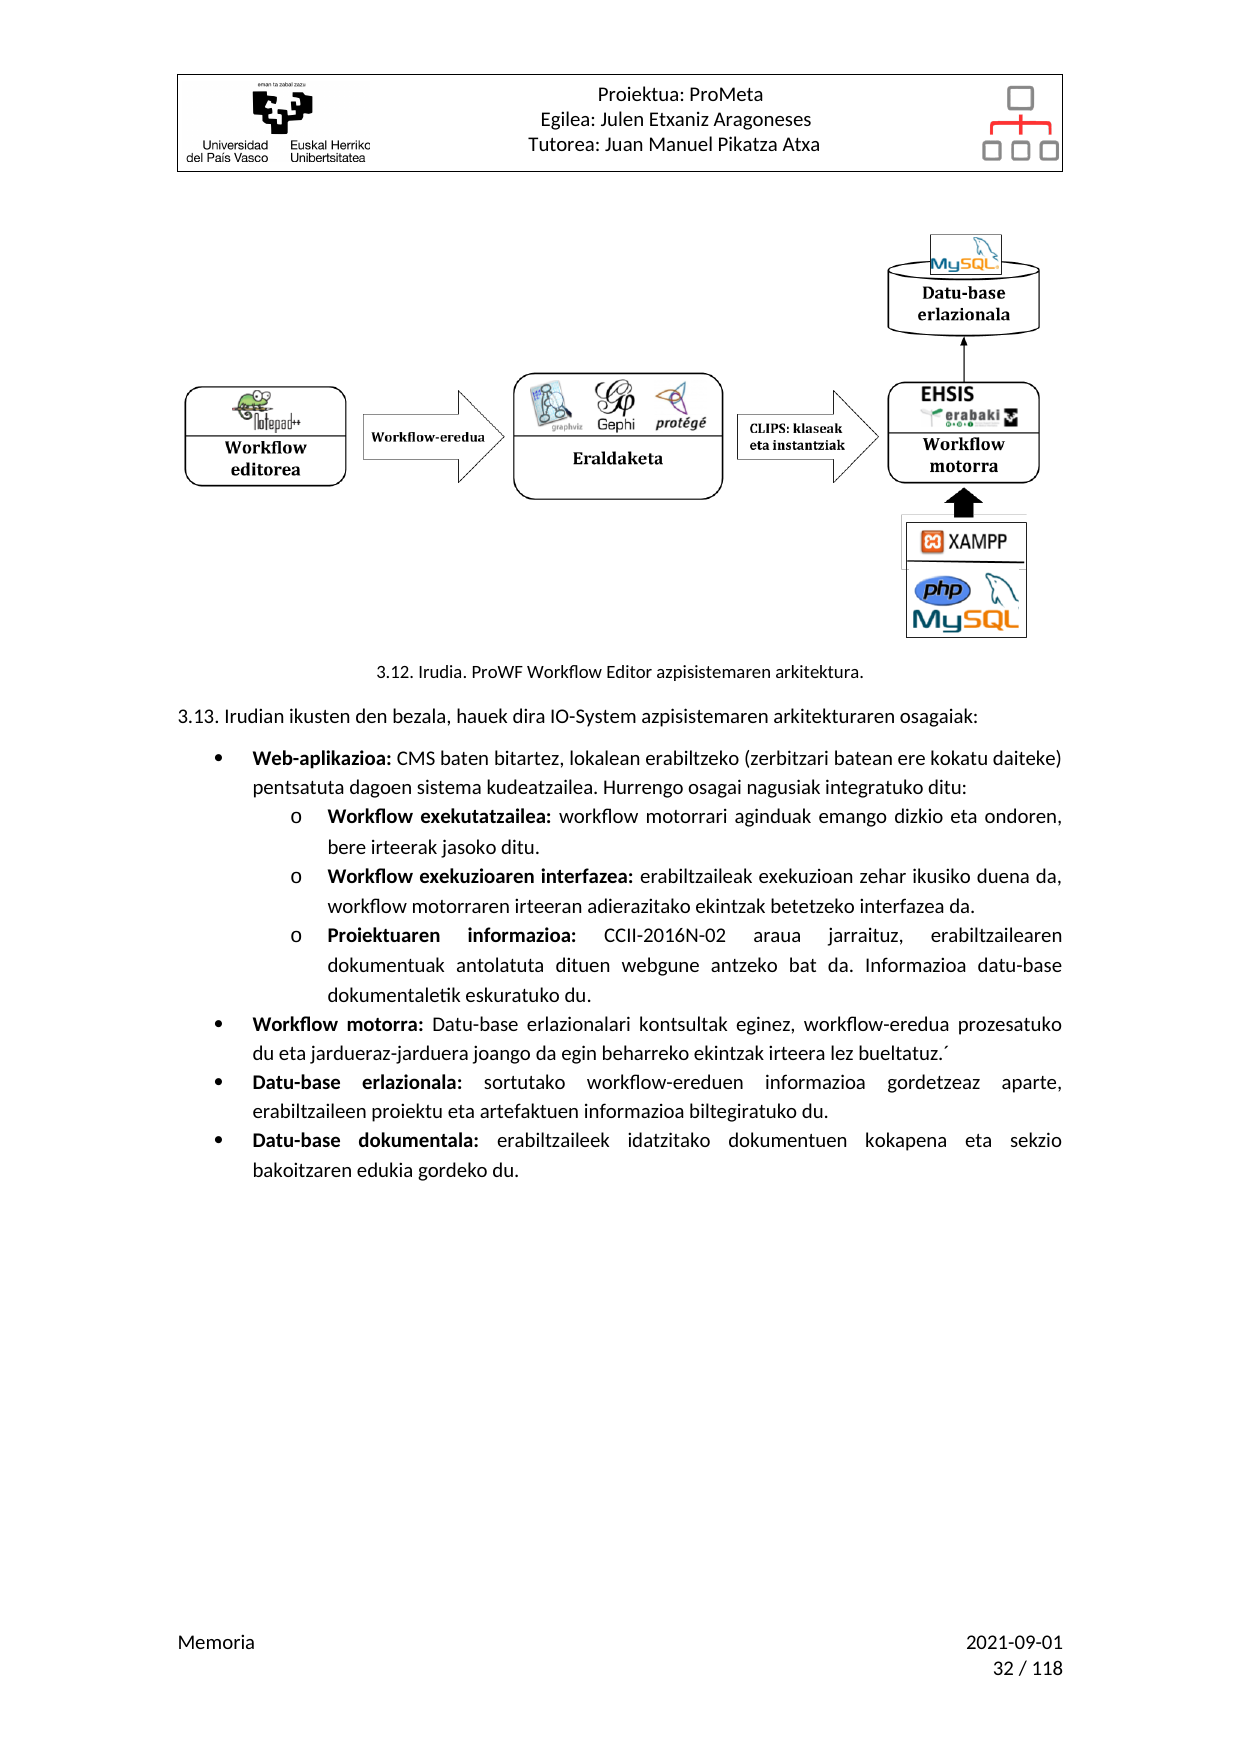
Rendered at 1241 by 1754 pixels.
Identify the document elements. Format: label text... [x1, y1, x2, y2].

list Datu-base erlazionala: sortutako workflow-ereduen informazioa gordetzeaz aparte, erabiltzaileen proiektu eta artefaktuen informazioa biltegiratuko du. [215, 1069, 1063, 1124]
list Web-aplikazioa: CMS baten bitartez, lokalean erabiltzeko (zerbitzari batean ere kokatu daiteke) pentsatuta dagoen sistema kudeatzailea. Hurrengo osagai nagusiak integratuko ditu: [215, 745, 1063, 800]
picture [177, 213, 1063, 644]
list Workflow exekuzioaren interfazea: erabiltzaileak exekuzioan zehar ikusiko duena da, workflow motorraren irteeran adierazitako ekintzak betetzeko interfazea da. [290, 863, 1063, 919]
list Proiektuaren informazioa: CCII-2016N-02 araua jarraituz, erabiltzailearen dokumentuak antolatuta dituen webgune antzeko bat da. Informazioa datu-base dokumentaletik eskuratuko du. [290, 922, 1063, 1007]
picture [182, 81, 370, 162]
picture [978, 80, 1060, 162]
list Workflow exekutatzailea: workflow motorrari aginduak emango dizkio eta ondoren, bere irteerak jasoko ditu. [290, 804, 1063, 859]
list Workflow motorra: Datu-base erlazionalari kontsultak eginez, workflow-eredua prozesatuko du eta jardueraz-jarduera joango da egin beharreko ekintzak irteera lez bueltatuz.´ [215, 1011, 1063, 1066]
list Datu-base dokumentala: erabiltzaileek idatzitako dokumentuen kokapena eta sekzio bakoitzaren edukia gordeko du. [215, 1128, 1063, 1182]
